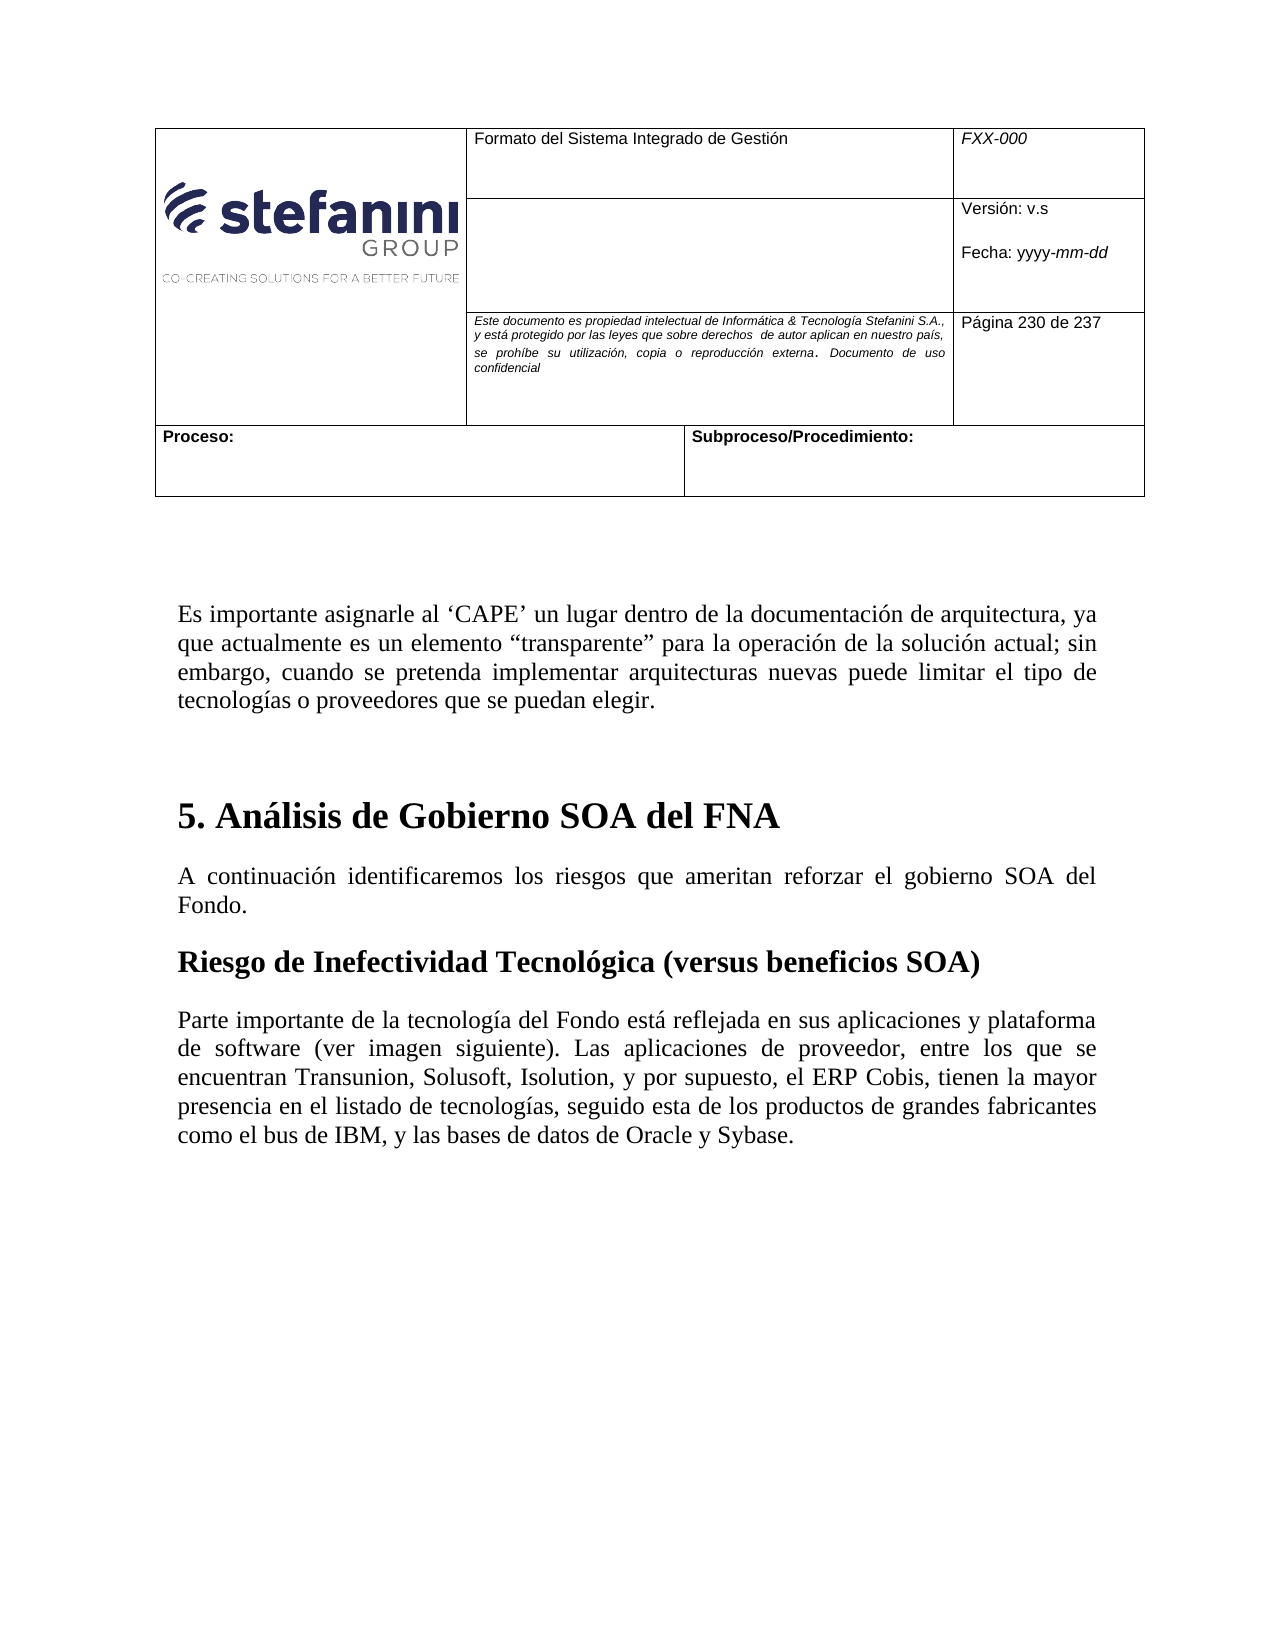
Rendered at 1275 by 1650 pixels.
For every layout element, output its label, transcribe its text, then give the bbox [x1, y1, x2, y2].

text Es importante asignarle al ‘CAPE’ un lugar dentro de la documentación de arquitectura, ya que actualmente es un elemento “transparente” para la operación de la solución actual; sin embargo, cuando se pretenda implementar arquitecturas nuevas puede limitar el tipo de tecnologías o proveedores que se puedan elegir. [177, 599, 1098, 714]
subtitle 5. Análisis de Gobierno SOA del FNA [177, 793, 1098, 836]
text A continuación identificaremos los riesgos que ameritan reforzar el gobierno SOA del Fondo. [177, 861, 1098, 919]
picture [162, 182, 460, 286]
subtitle Riesgo de Inefectividad Tecnológica (versus beneficios SOA) [177, 944, 1098, 980]
text Parte importante de la tecnología del Fondo está reflejada en sus aplicaciones y plataforma de software (ver imagen siguiente). Las aplicaciones de proveedor, entre los que se encuentran Transunion, Solusoft, Isolution, y por supuesto, el ERP Cobis, tienen la mayor presencia en el listado de tecnologías, seguido esta de los productos de grandes fabricantes como el bus de IBM, y las bases de datos de Oracle y Sybase. [177, 1005, 1098, 1148]
